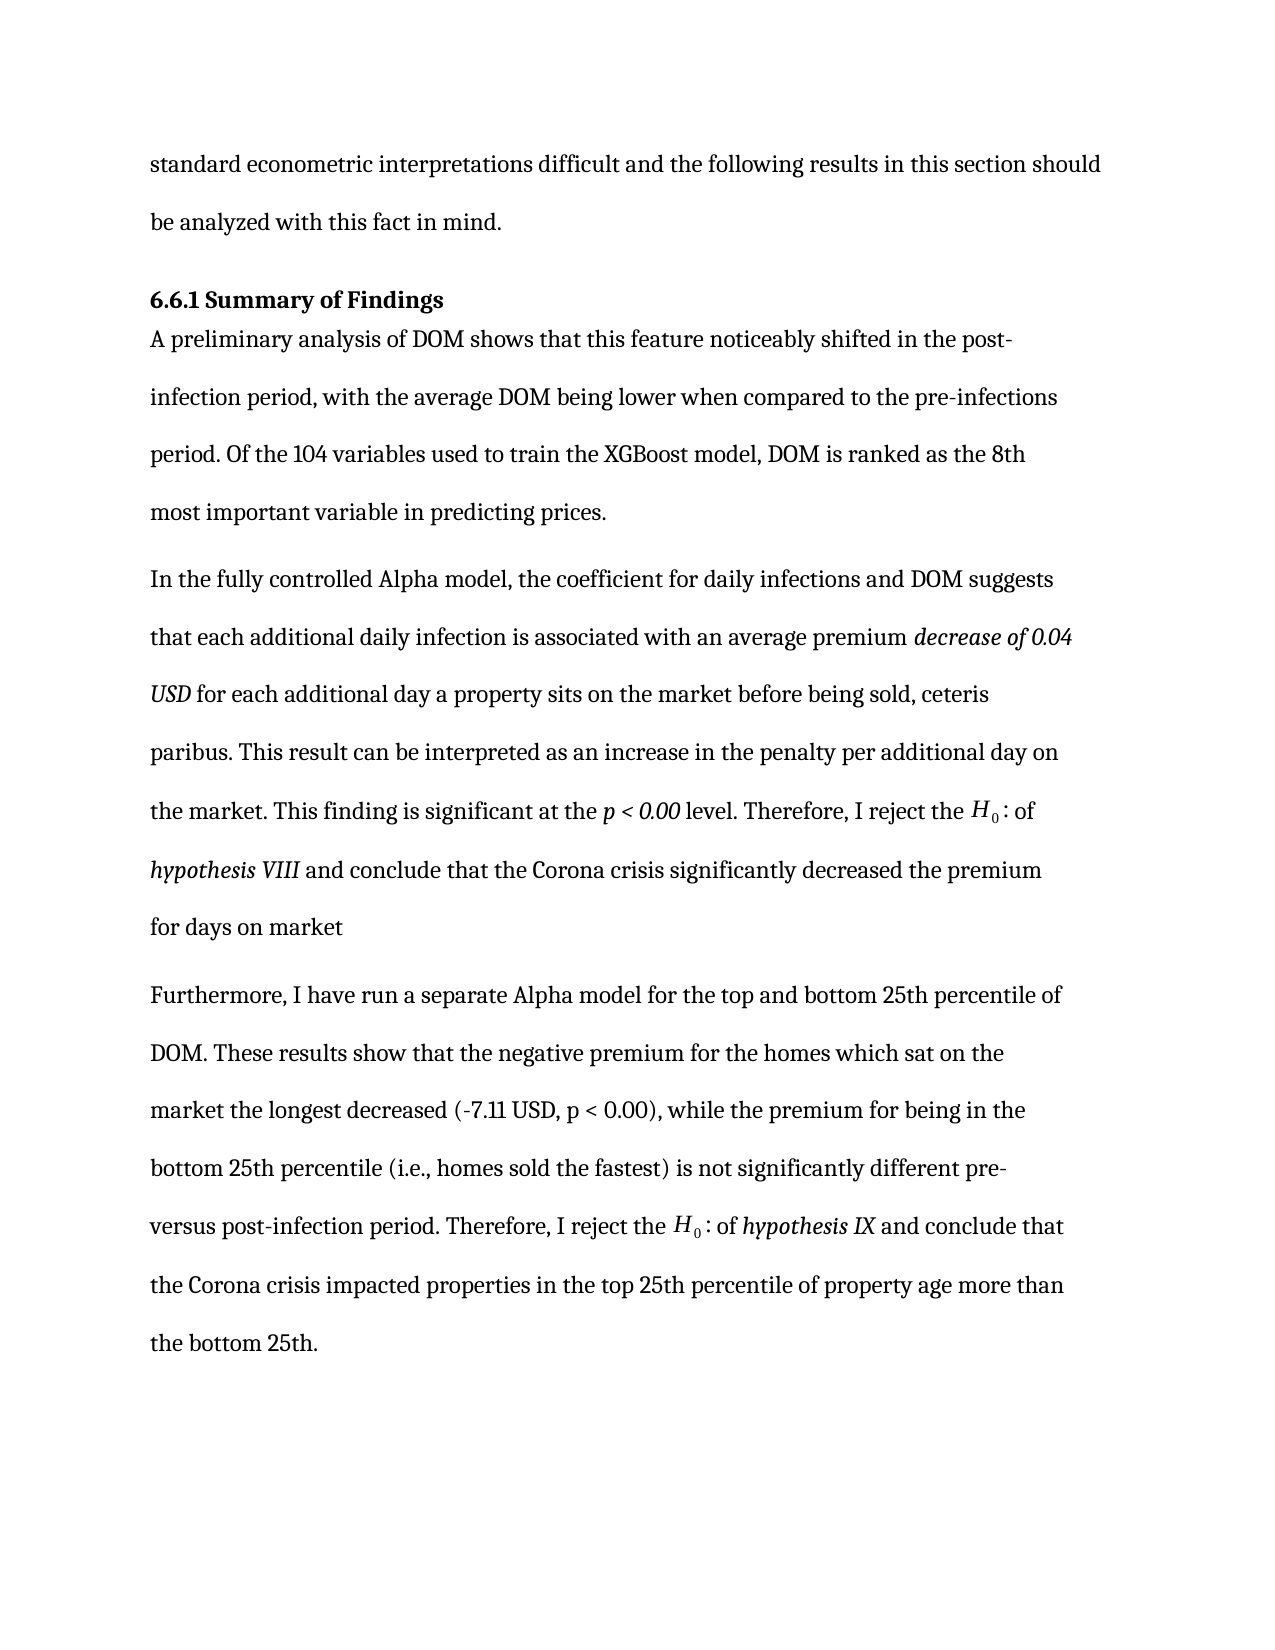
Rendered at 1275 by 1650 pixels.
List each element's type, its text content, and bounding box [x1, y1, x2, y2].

text A preliminary analysis of DOM shows that this feature noticeably shifted in the post-infection period, with the average DOM being lower when compared to the pre-infections period. Of the 104 variables used to train the XGBoost model, DOM is ranked as the 8th most important variable in predicting prices. [150, 325, 1075, 526]
subtitle 6.6.1 Summary of Findings [150, 286, 1125, 314]
text Furthermore, I have run a separate Alpha model for the top and bottom 25th percentile of DOM. These results show that the negative premium for the homes which sat on the market the longest decreased (-7.11 USD, p < 0.00), while the premium for being in the bottom 25th percentile (i.e., homes sold the fastest) is not significantly different pre- versus post-infection period. Therefore, I reject the of hypothesis IX and conclude that the Corona crisis impacted properties in the top 25th percentile of property age more than the bottom 25th. [150, 981, 1075, 1357]
text In the fully controlled Alpha model, the coefficient for daily infections and DOM suggests that each additional daily infection is associated with an average premium decrease of 0.04 USD for each additional day a property sits on the market before being sold, ceteris paribus. This result can be interpreted as an increase in the penalty per additional day on the market. This finding is significant at the p < 0.00 level. Therefore, I reject the of hypothesis VIII and conclude that the Corona crisis significantly decreased the premium for days on market [150, 565, 1075, 942]
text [150, 150, 1125, 236]
